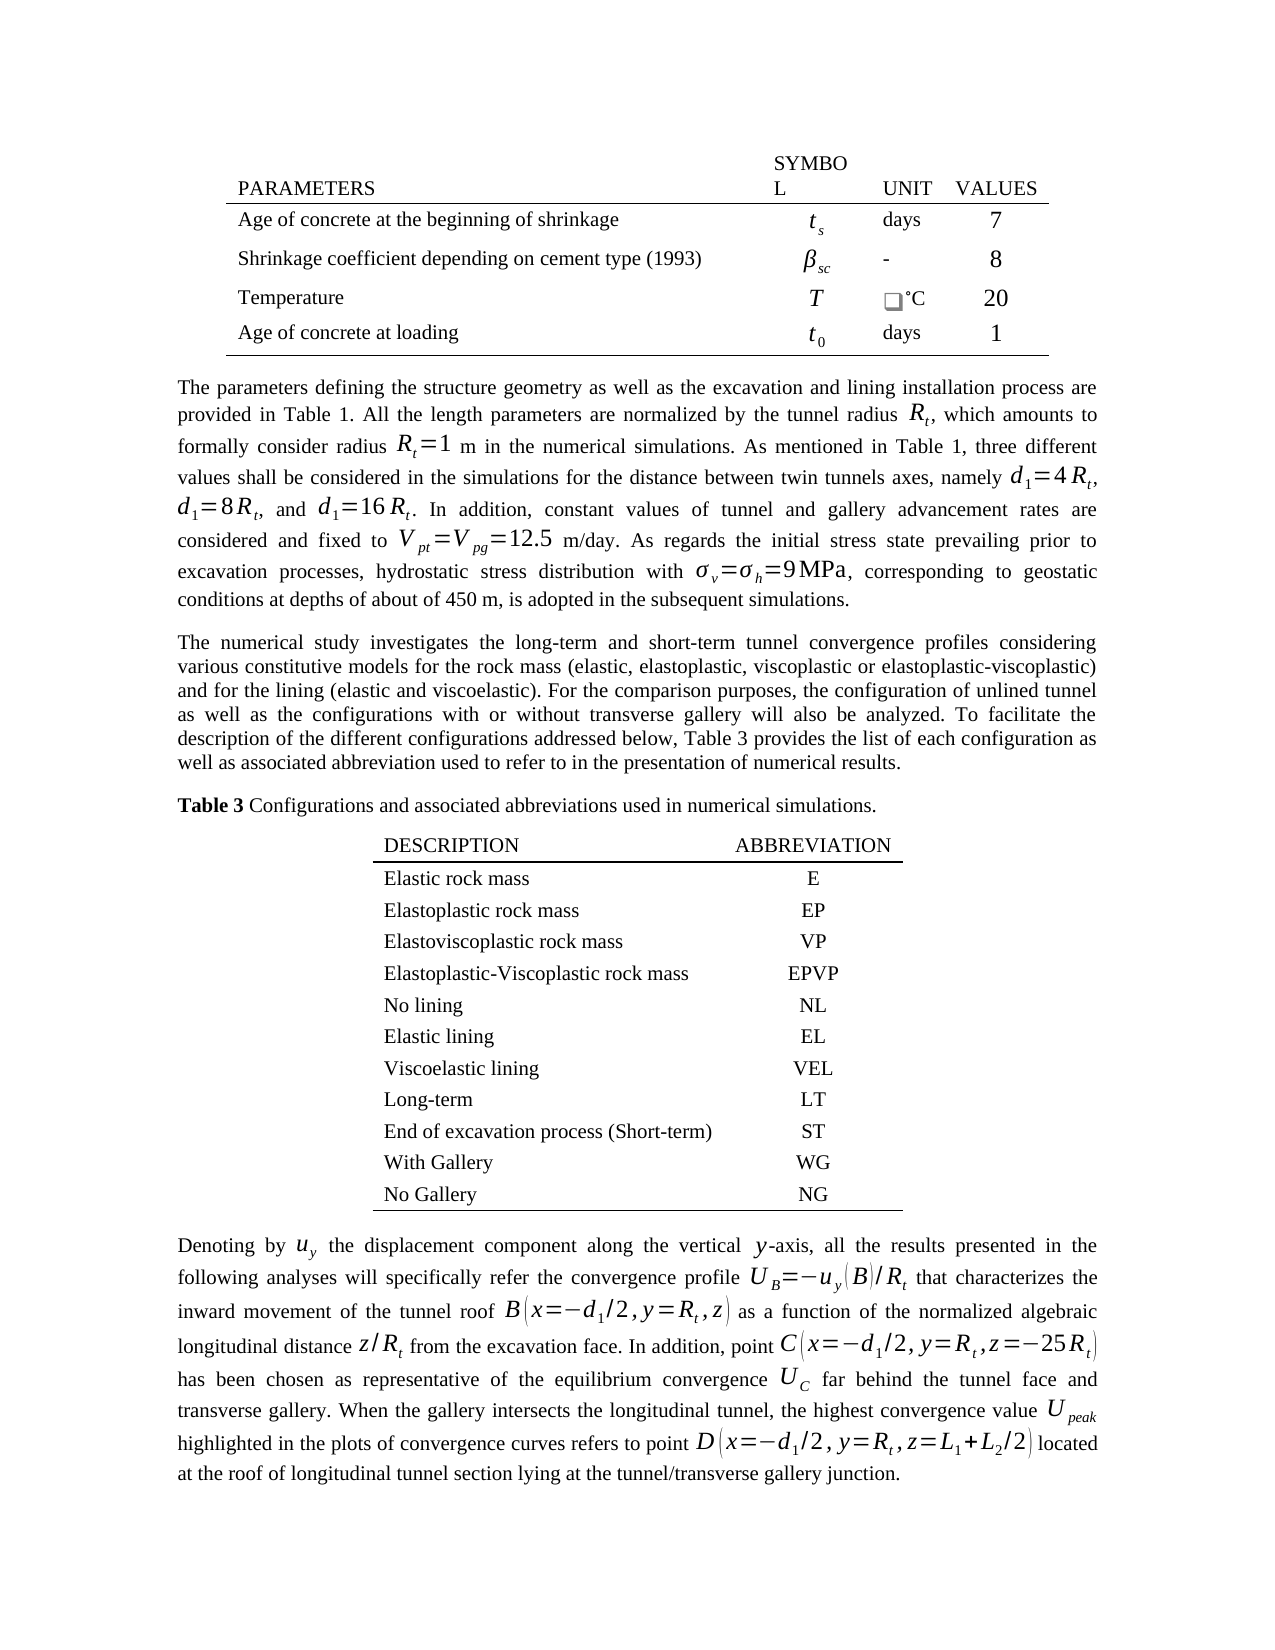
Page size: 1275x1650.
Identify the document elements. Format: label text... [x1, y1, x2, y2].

table_header ABBREVIATION [724, 829, 902, 861]
table_cell [762, 316, 871, 355]
table_cell Elastic rock mass [373, 863, 724, 894]
table_cell days [871, 204, 944, 242]
table_cell EL [724, 1020, 902, 1052]
table_cell Viscoelastic lining [373, 1052, 724, 1083]
table_cell Elastic lining [373, 1020, 724, 1052]
table_cell [944, 281, 1048, 316]
table_cell VP [724, 926, 902, 957]
table_cell [944, 204, 1048, 242]
text The parameters defining the structure geometry as well as the excavation and lining installation process are provided in Table 1. All the length parameters are normalized by the tunnel radius , which amounts to formally consider radius m in the numerical simulations. As mentioned in Table 1, three different values shall be considered in the simulations for the distance between twin tunnels axes, namely , , and . In addition, constant values of tunnel and gallery advancement rates are considered and fixed to m/day. As regards the initial stress state prevailing prior to excavation processes, hydrostatic stress distribution with , corresponding to geostatic conditions at depths of about of 450 m, is adopted in the subsequent simulations. [177, 375, 1098, 611]
table_cell [762, 281, 871, 316]
table_cell [762, 242, 871, 281]
table_cell days [871, 316, 944, 355]
table_cell NG [724, 1178, 902, 1210]
table_cell With Gallery [373, 1147, 724, 1178]
table_cell Elastoviscoplastic rock mass [373, 926, 724, 957]
table_cell WG [724, 1147, 902, 1178]
table_cell [944, 242, 1048, 281]
table_cell [944, 316, 1048, 355]
table_cell Temperature [226, 281, 762, 316]
table_cell End of excavation process (Short-term) [373, 1115, 724, 1147]
table_header PARAMETERS [226, 148, 762, 203]
table_cell EP [724, 894, 902, 926]
table_header UNIT [871, 148, 944, 203]
table_cell NL [724, 989, 902, 1020]
table_header VALUES [944, 148, 1048, 203]
table_cell No Gallery [373, 1178, 724, 1210]
table_header DESCRIPTION [373, 829, 724, 861]
table_cell Elastoplastic rock mass [373, 894, 724, 926]
table_cell [762, 204, 871, 242]
text The numerical study investigates the long-term and short-term tunnel convergence profiles considering various constitutive models for the rock mass (elastic, elastoplastic, viscoplastic or elastoplastic-viscoplastic) and for the lining (elastic and viscoelastic). For the comparison purposes, the configuration of unlined tunnel as well as the configurations with or without transverse gallery will also be analyzed. To facilitate the description of the different configurations addressed below, Table 3 provides the list of each configuration as well as associated abbreviation used to refer to in the presentation of numerical results. [177, 630, 1098, 774]
table_cell - [871, 242, 944, 281]
table_cell VEL [724, 1052, 902, 1083]
table_cell EPVP [724, 957, 902, 989]
text Table 3 Configurations and associated abbreviations used in numerical simulations. [177, 793, 1098, 817]
table_cell No lining [373, 989, 724, 1020]
table_cell C [871, 281, 944, 316]
table_cell Elastoplastic-Viscoplastic rock mass [373, 957, 724, 989]
table_cell ST [724, 1115, 902, 1147]
table_cell E [724, 863, 902, 894]
table_cell LT [724, 1084, 902, 1115]
table_cell Shrinkage coefficient depending on cement type (1993) [226, 242, 762, 281]
text Denoting by the displacement component along the vertical -axis, all the results presented in the following analyses will specifically refer the convergence profile that characterizes the inward movement of the tunnel roof as a function of the normalized algebraic longitudinal distance from the excavation face. In addition, point has been chosen as representative of the equilibrium convergence far behind the tunnel face and transverse gallery. When the gallery intersects the longitudinal tunnel, the highest convergence value highlighted in the plots of convergence curves refers to point located at the roof of longitudinal tunnel section lying at the tunnel/transverse gallery junction. [177, 1229, 1098, 1484]
table_cell Age of concrete at loading [226, 316, 762, 355]
table_cell Age of concrete at the beginning of shrinkage [226, 204, 762, 242]
table_cell Long-term [373, 1084, 724, 1115]
table_header SYMBOL [762, 148, 871, 203]
